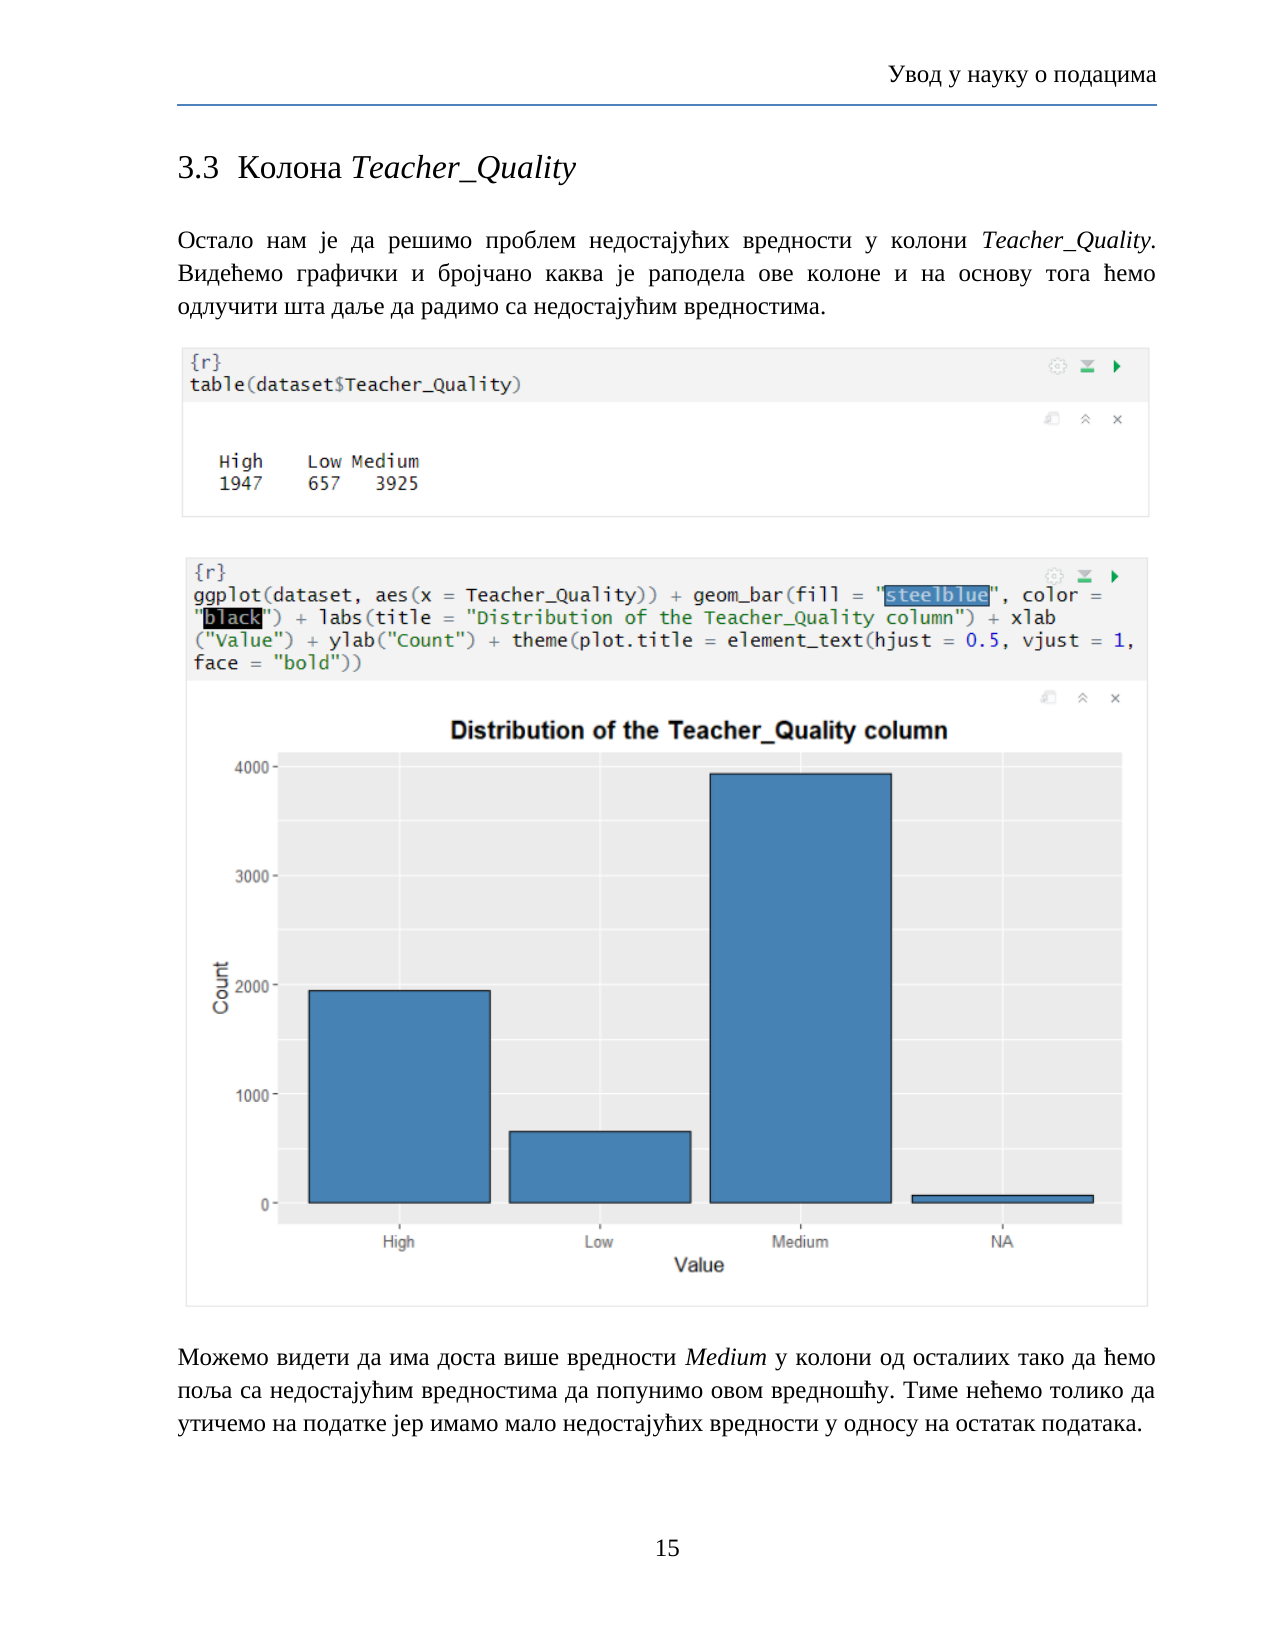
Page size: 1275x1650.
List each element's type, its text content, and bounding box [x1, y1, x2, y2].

text Остало нам је да решимо проблем недостајућих вредности у колони Teacher_Quality. Видећемо графички и бројчано каква је раподела ове колоне и на основу тога ћемо одлучити шта даље да радимо са недостајућим вредностима. [177, 225, 1157, 320]
text Можемо видети да има доста више вредности Medium у колони од осталиих тако да ћемо поља са недостајућим вредностима да попунимо овом вредношћу. Тиме нећемо толико да утичемо на податке јер имамо мало недостајућих вредности у односу на остатак података. [177, 1342, 1157, 1437]
subtitle Колона Teacher_Quality [177, 148, 1157, 186]
picture [177, 345, 1157, 526]
picture [177, 550, 1157, 1317]
